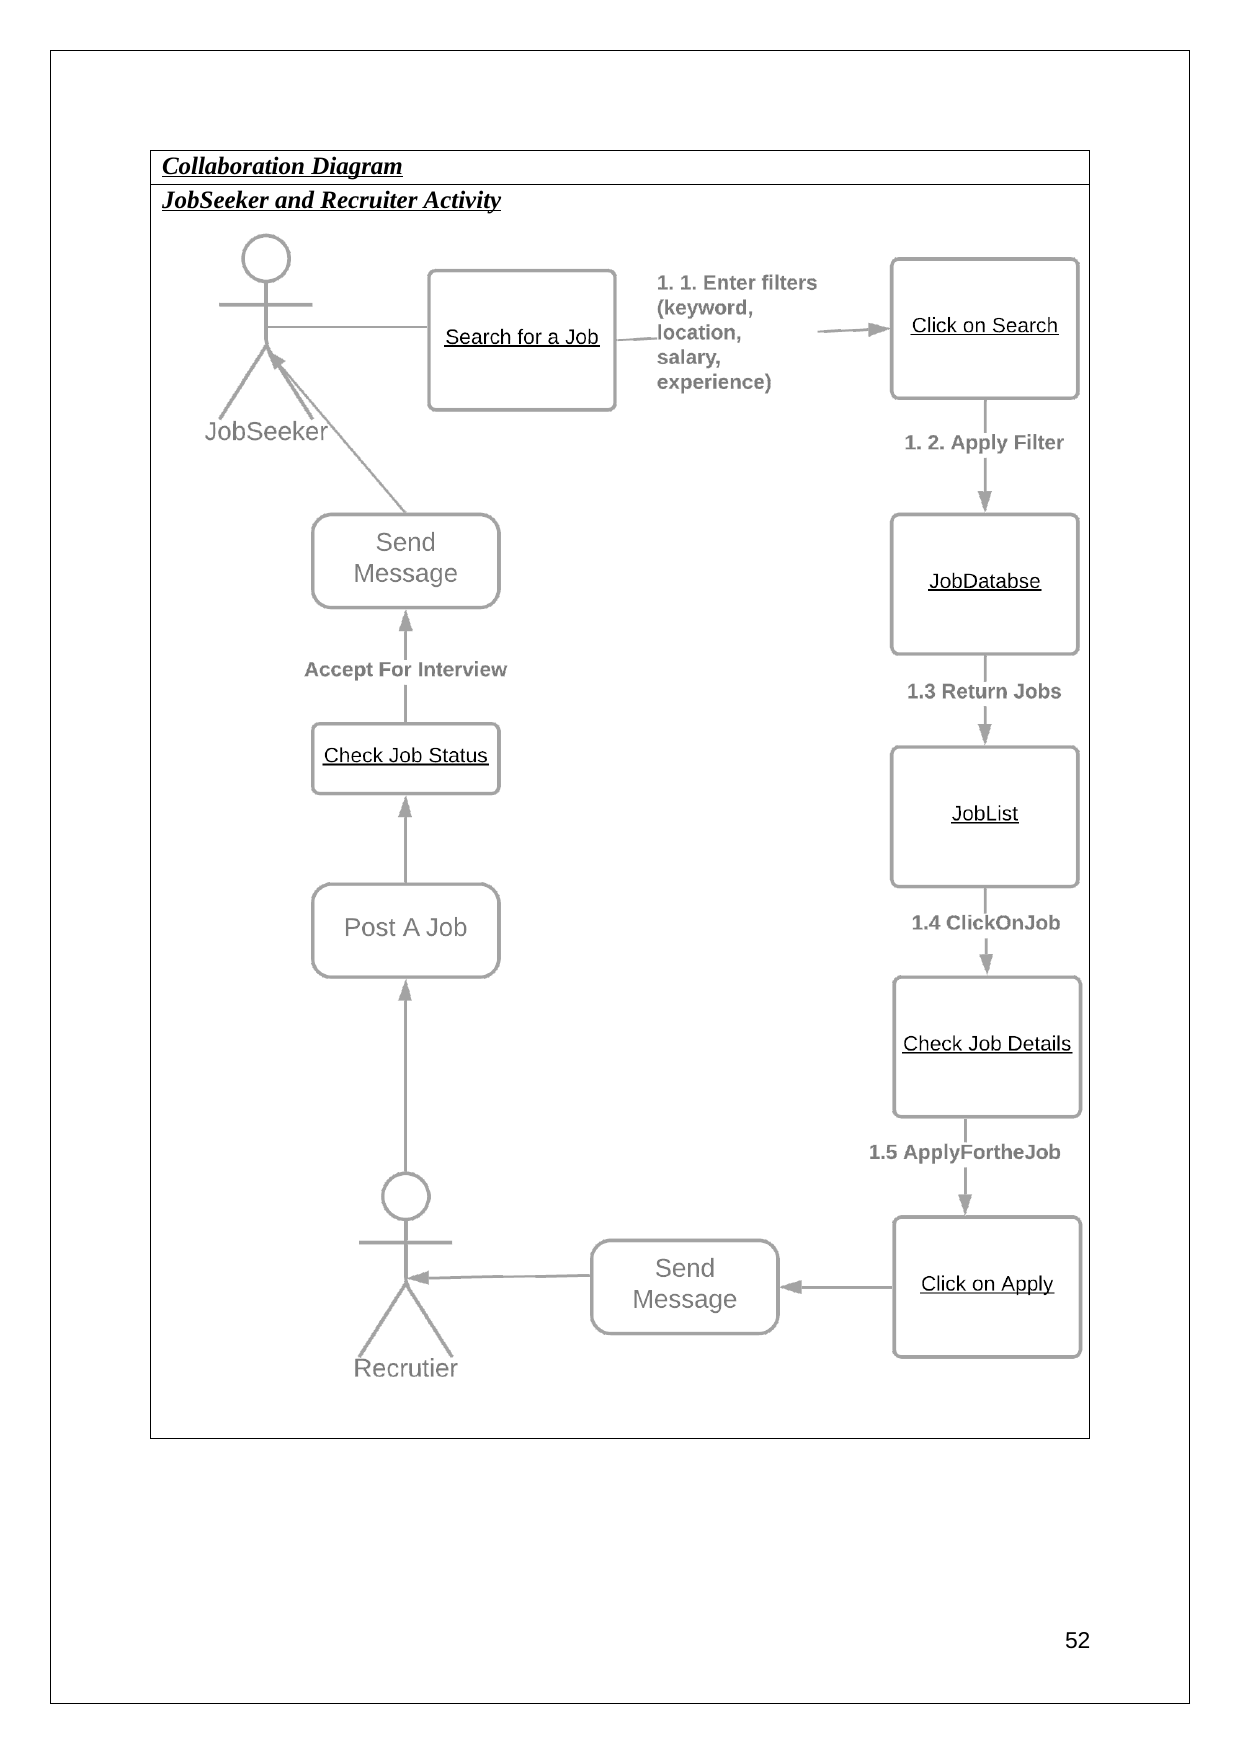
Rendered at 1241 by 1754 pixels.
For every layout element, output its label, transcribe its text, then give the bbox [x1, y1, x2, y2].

picture [161, 217, 1090, 1434]
table_cell JobSeeker and Recruiter Activity [151, 185, 1089, 1438]
table_header Collaboration Diagram [151, 151, 1089, 184]
